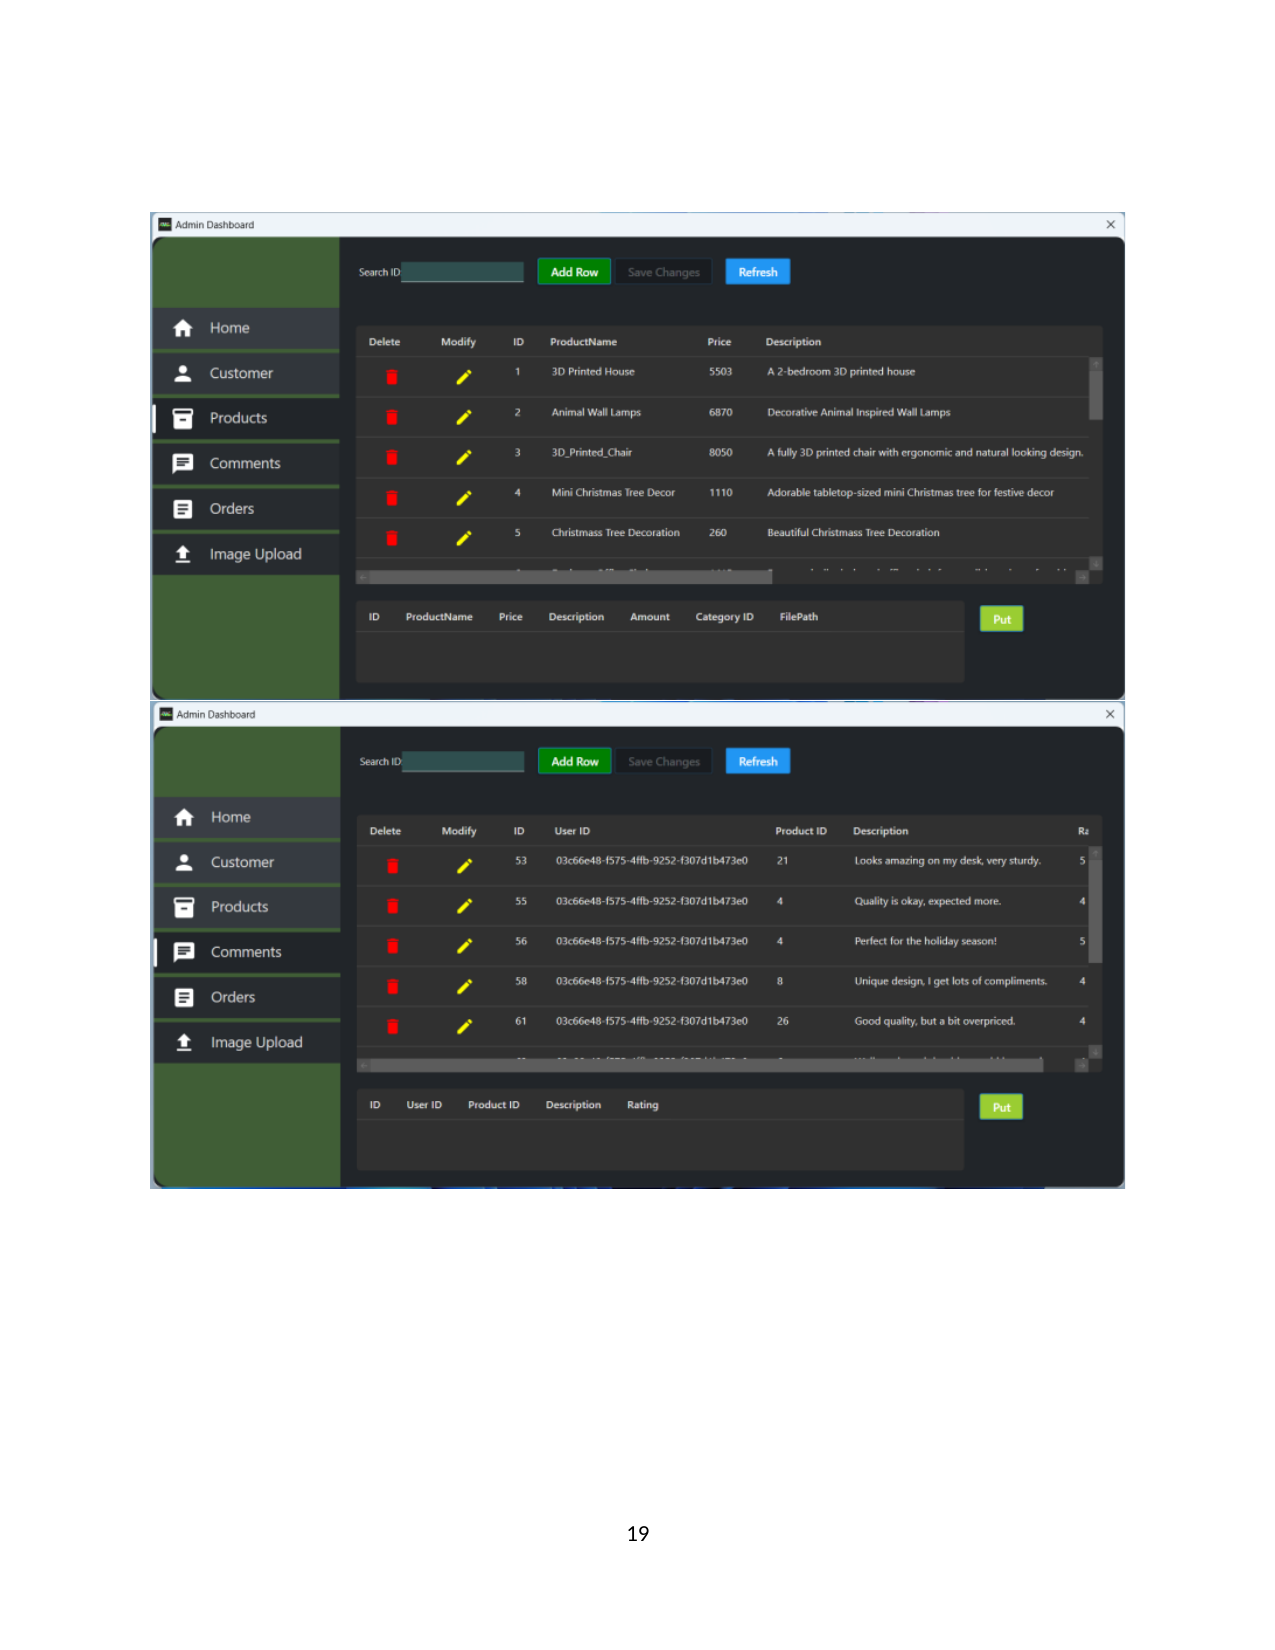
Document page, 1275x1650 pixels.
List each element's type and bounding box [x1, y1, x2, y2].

picture [150, 701, 1125, 1189]
picture [150, 212, 1125, 700]
